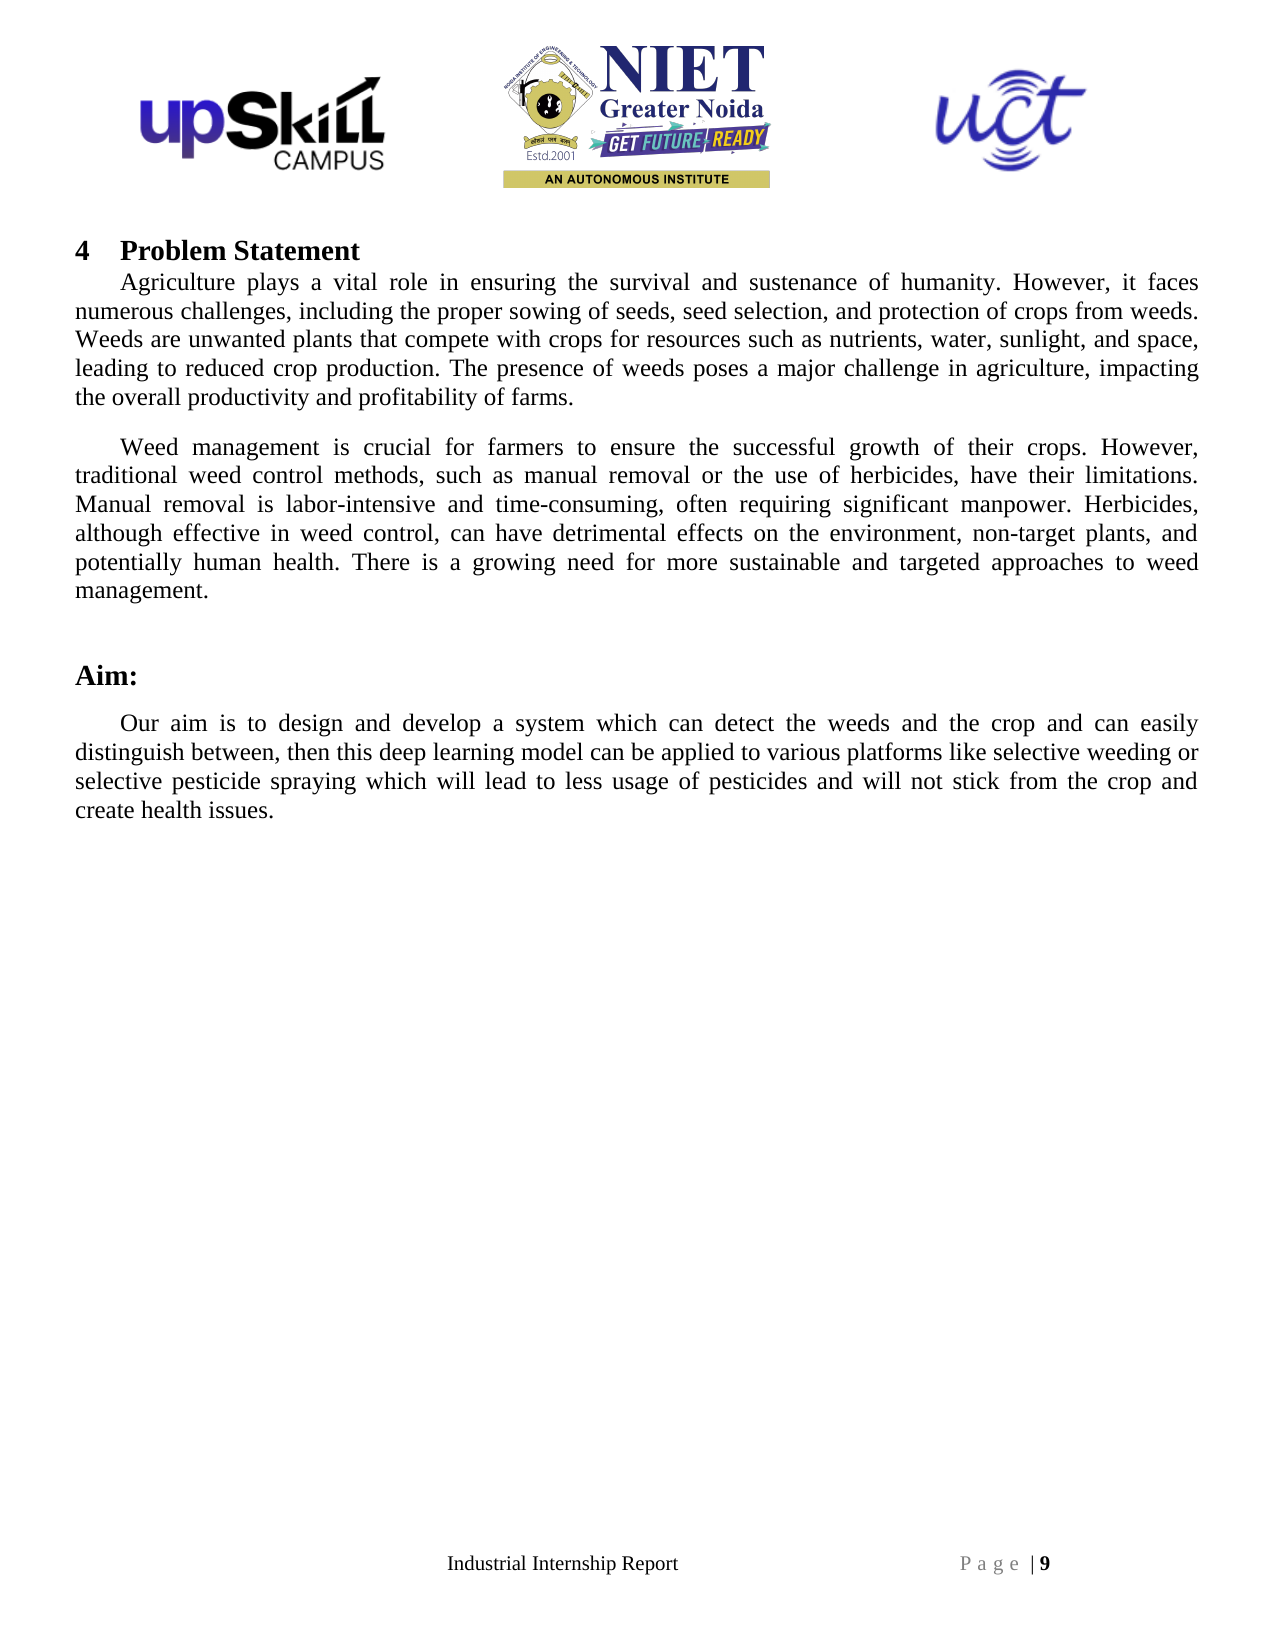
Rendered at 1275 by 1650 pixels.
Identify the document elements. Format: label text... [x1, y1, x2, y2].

subtitle Problem Statement [75, 233, 1200, 267]
text Weed management is crucial for farmers to ensure the successful growth of their crops. However, traditional weed control methods, such as manual removal or the use of herbicides, have their limitations. Manual removal is labor-intensive and time-consuming, often requiring significant manpower. Herbicides, although effective in weed control, can have detrimental effects on the environment, non-target plants, and potentially human health. There is a growing need for more sustainable and targeted approaches to weed management. [75, 432, 1200, 604]
picture [933, 61, 1092, 173]
text Our aim is to design and develop a system which can detect the weeds and the crop and can easily distinguish between, then this deep learning model can be applied to various platforms like selective weeding or selective pesticide spraying which will lead to less usage of pesticides and will not stick from the crop and create health issues. [75, 708, 1200, 823]
picture [99, 58, 427, 176]
text Aim: [75, 658, 1200, 692]
text Agriculture plays a vital role in ensuring the survival and sustenance of humanity. However, it faces numerous challenges, including the proper sowing of seeds, seed selection, and protection of crops from weeds. Weeds are unwanted plants that compete with crops for resources such as nutrients, water, sunlight, and space, leading to reduced crop production. The presence of weeds poses a major challenge in agriculture, impacting the overall productivity and profitability of farms. [75, 267, 1200, 411]
picture [489, 46, 786, 188]
